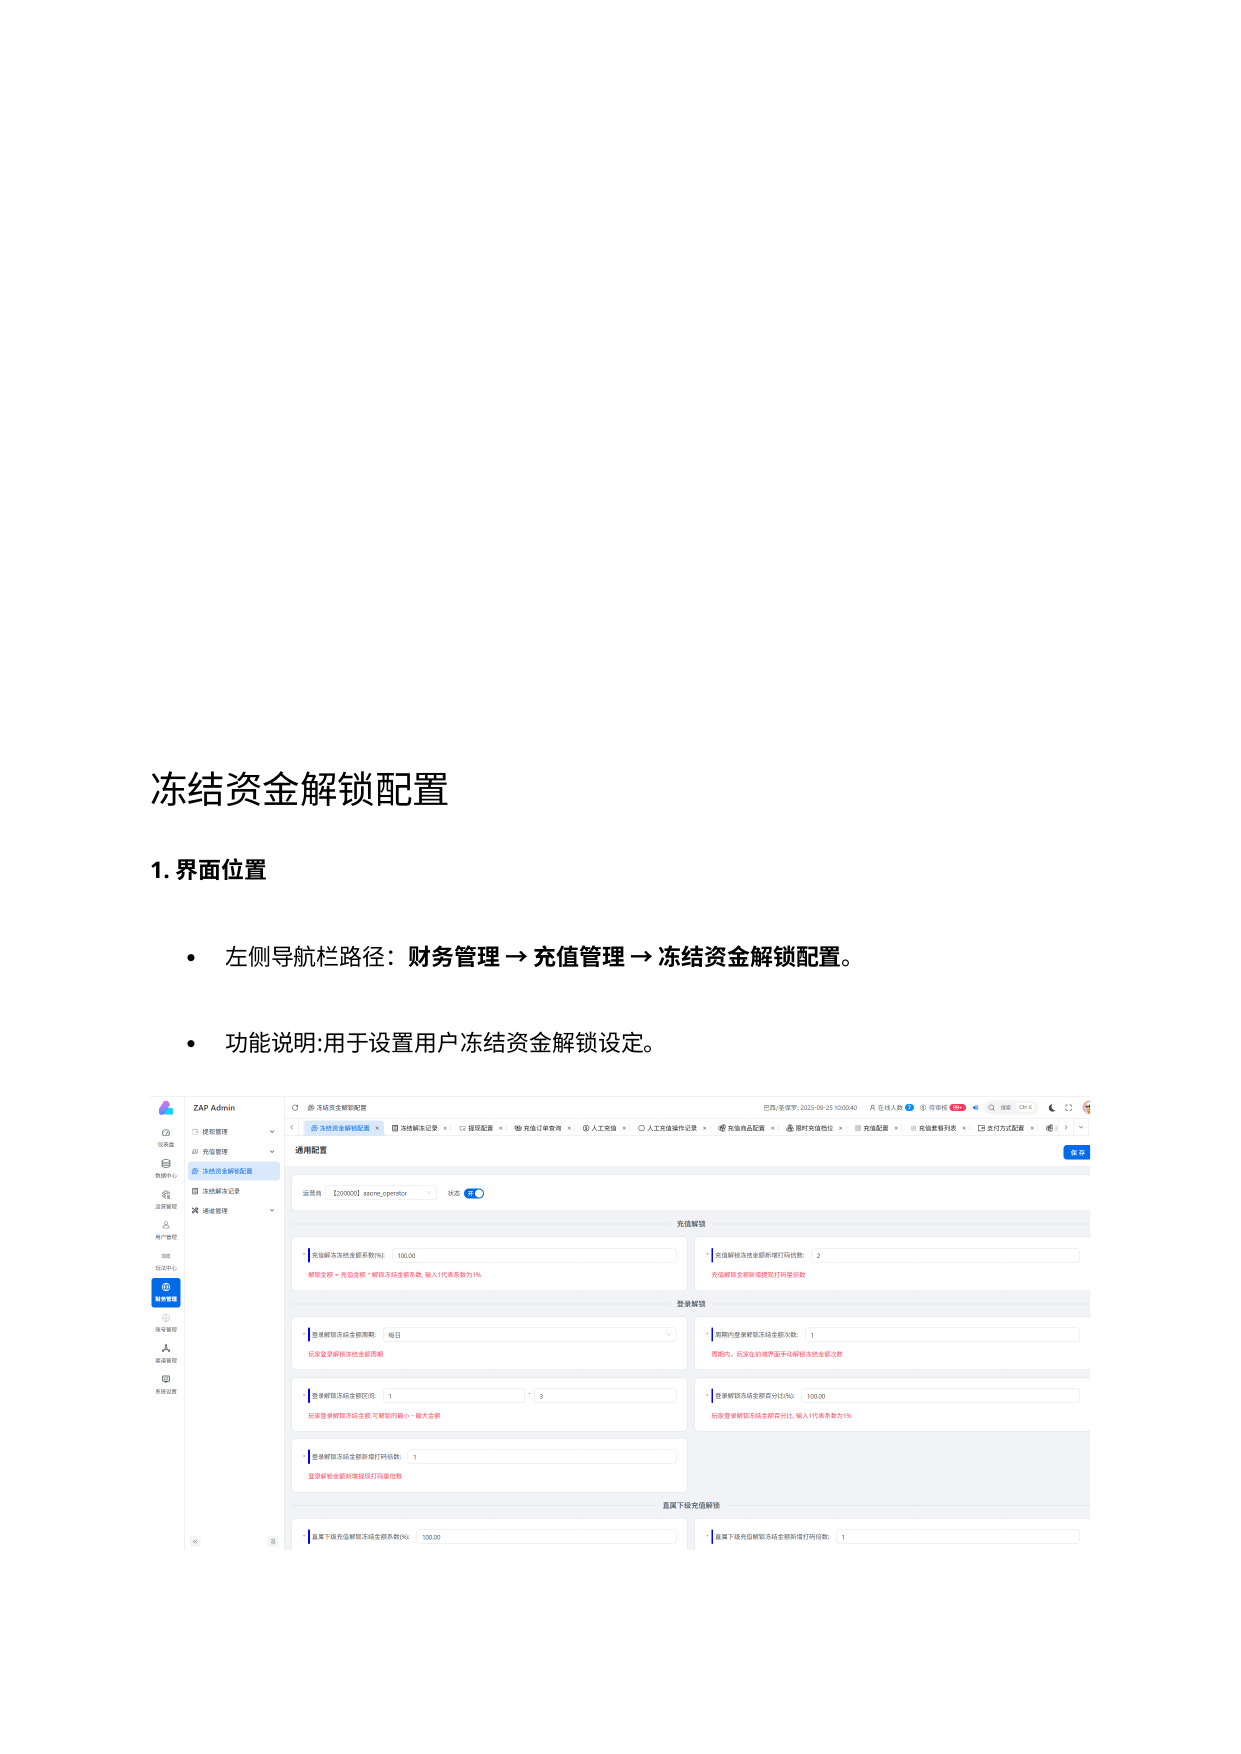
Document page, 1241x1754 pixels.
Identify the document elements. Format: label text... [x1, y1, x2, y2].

list 功能说明:用于设置用户冻结资金解锁设定。 [187, 1009, 1090, 1074]
text 1. 界面位置 [150, 836, 1090, 901]
list 左侧导航栏路径：财务管理 → 充值管理 → 冻结资金解锁配置。 [187, 922, 1090, 987]
picture [150, 1096, 1091, 1550]
subtitle 冻结资金解锁配置 [150, 754, 1090, 819]
